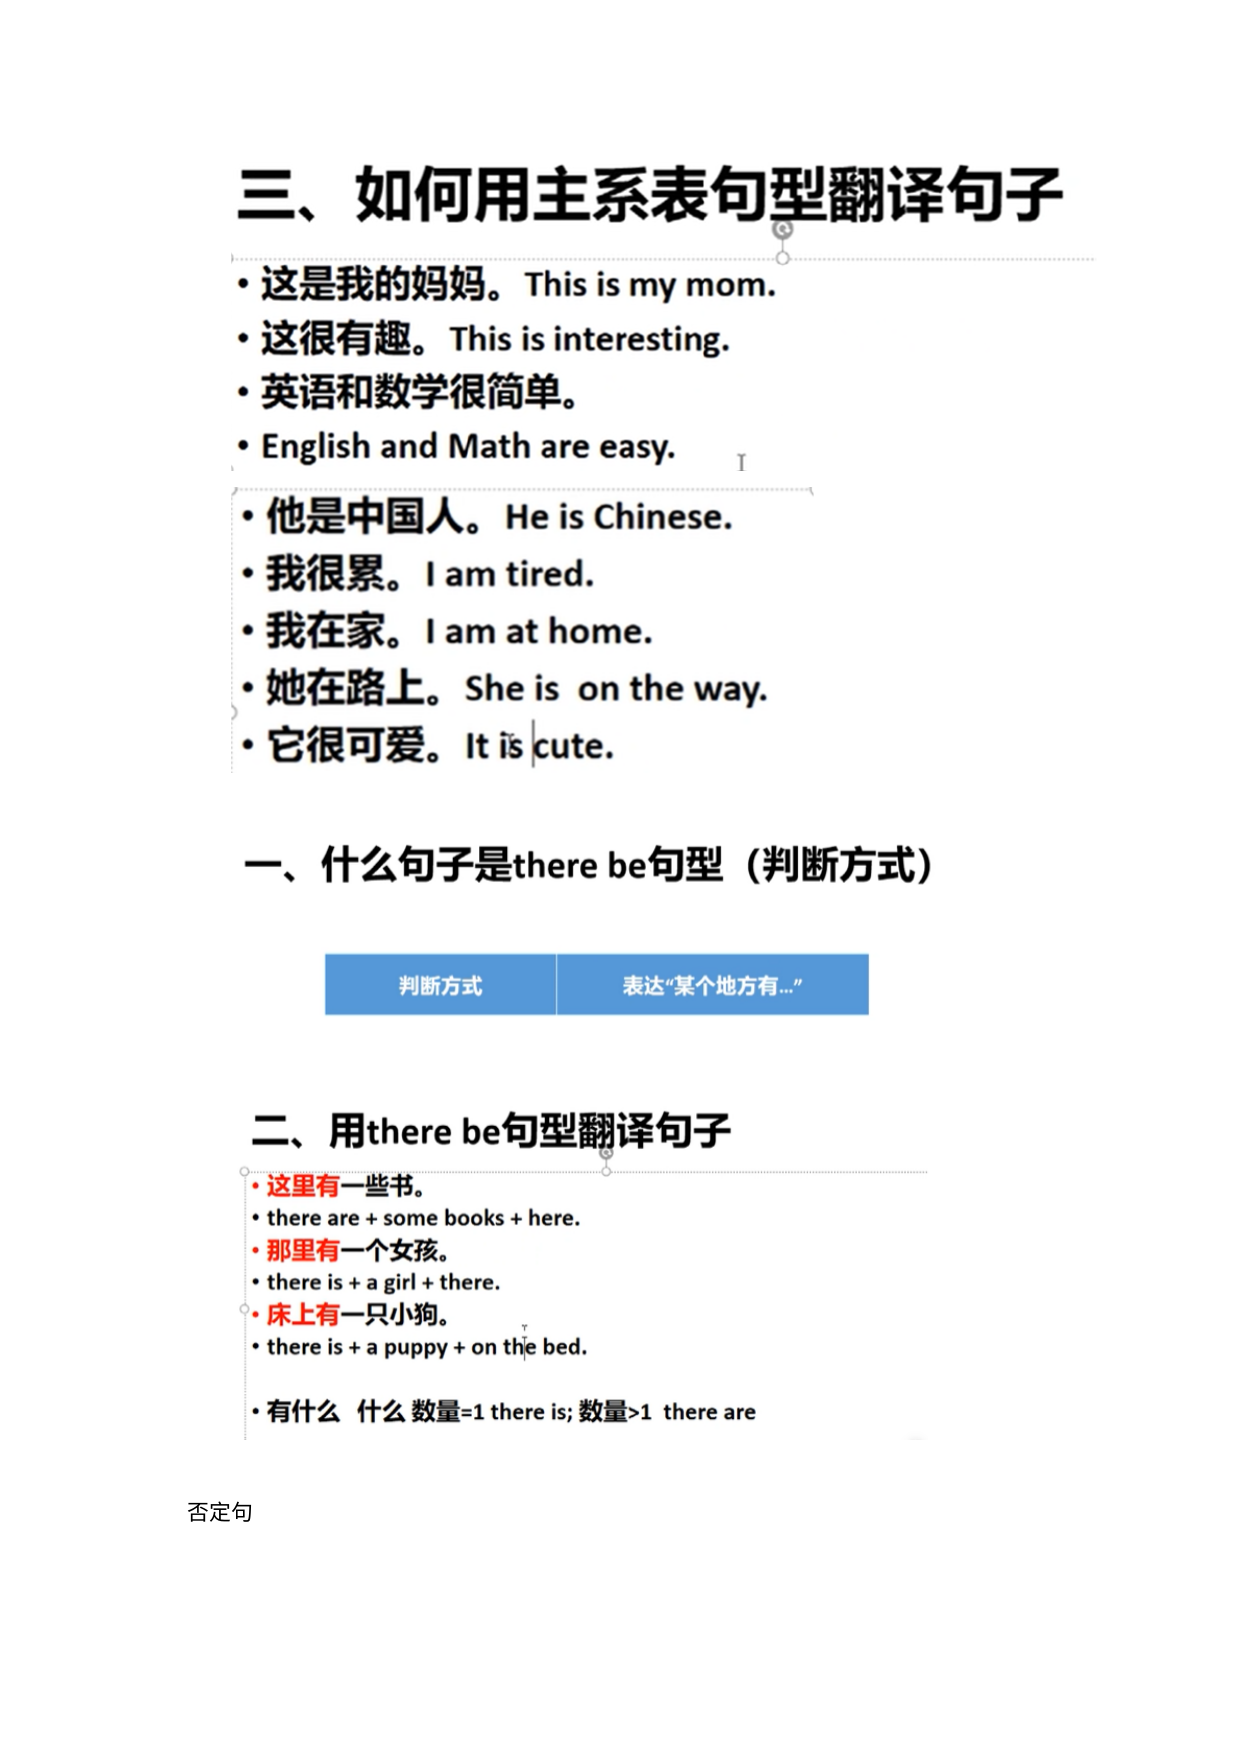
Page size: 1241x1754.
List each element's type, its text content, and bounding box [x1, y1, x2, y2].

picture [231, 1104, 929, 1440]
picture [231, 844, 945, 1030]
picture [231, 162, 1097, 471]
text 否定句 [187, 1494, 1053, 1527]
picture [231, 487, 814, 773]
